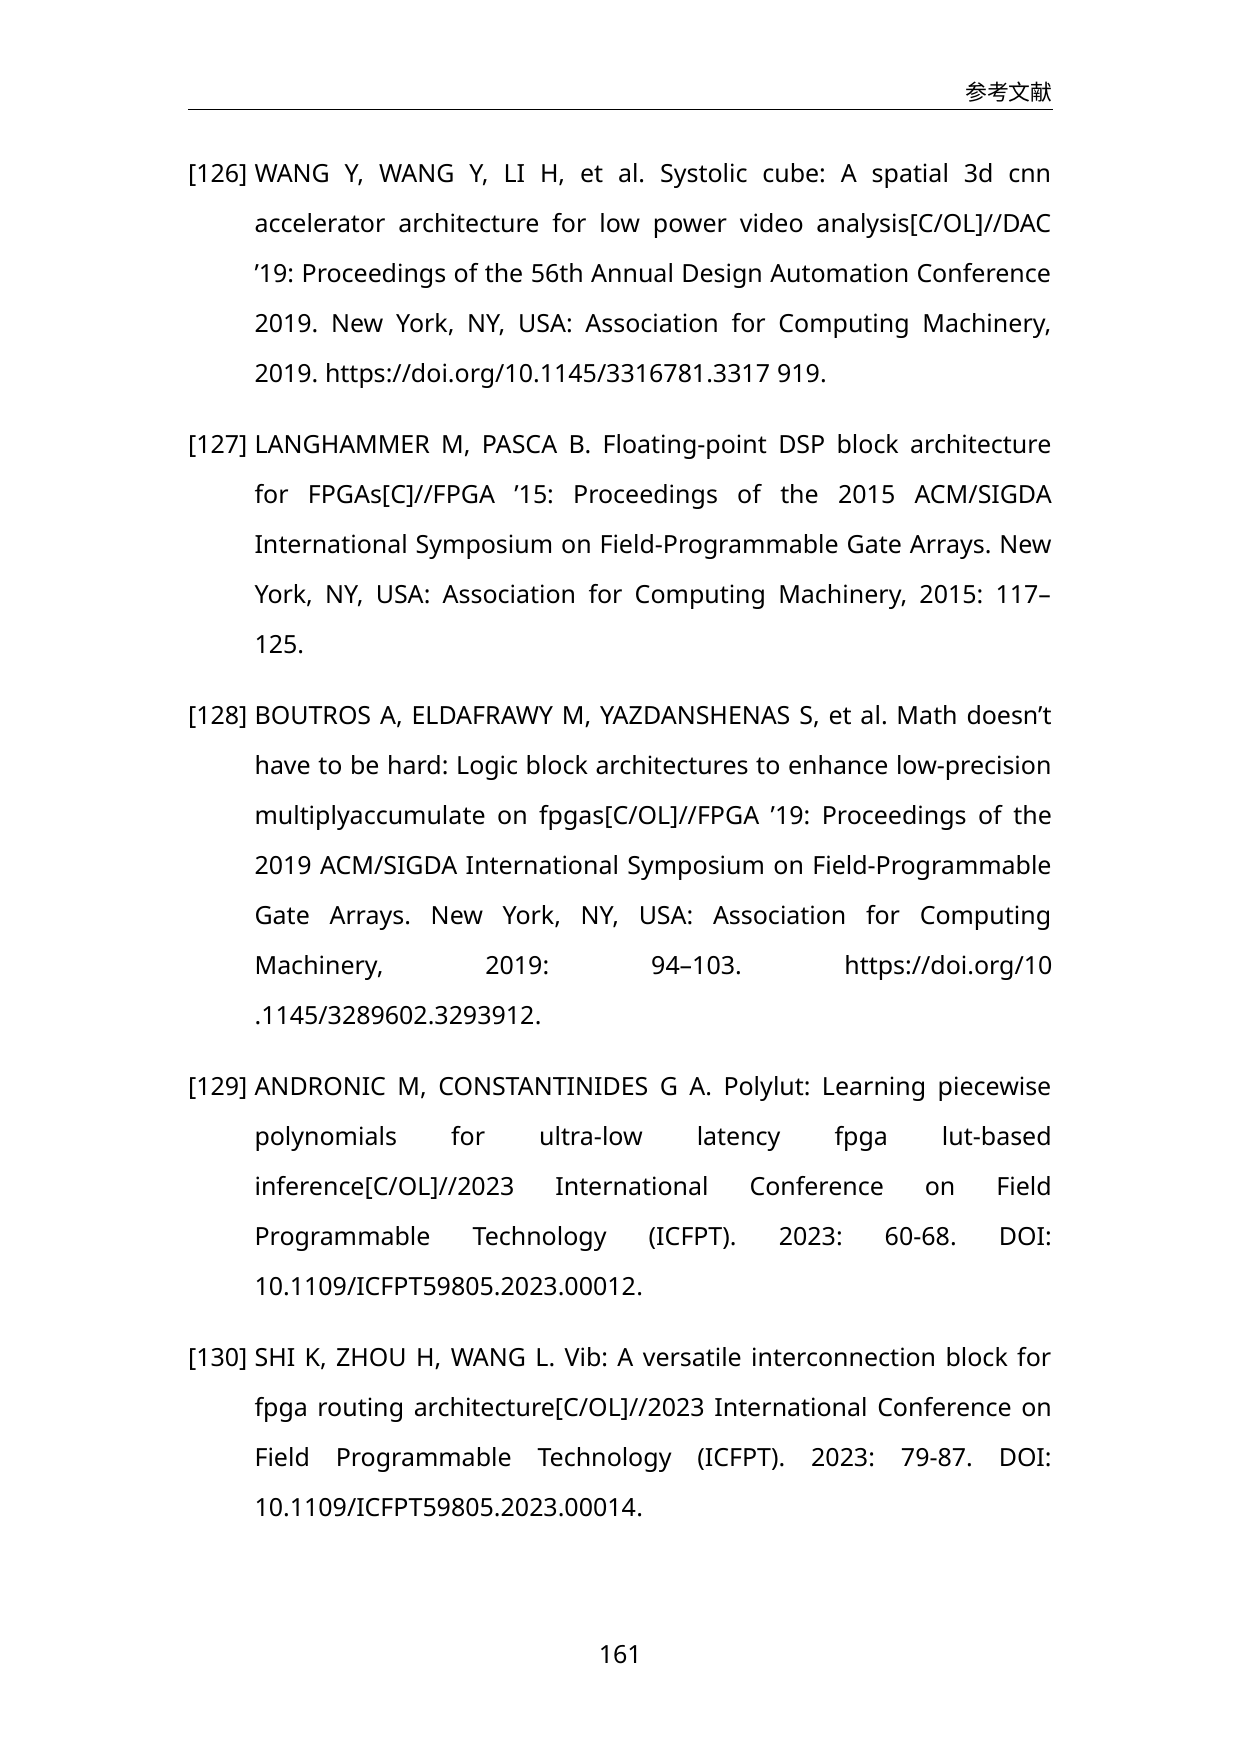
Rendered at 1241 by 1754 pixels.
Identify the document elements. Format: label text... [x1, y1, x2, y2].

list WANG Y, WANG Y, LI H, et al. Systolic cube: A spatial 3d cnn accelerator architecture for low power video analysis[C/OL]//DAC ’19: Proceedings of the 56th Annual Design Automation Conference 2019. New York, NY, USA: Association for Computing Machinery, 2019. https://doi.org/10.1145/3316781.3317 919. [188, 156, 1052, 390]
list LANGHAMMER M, PASCA B. Floating-point DSP block architecture for FPGAs[C]//FPGA ’15: Proceedings of the 2015 ACM/SIGDA International Symposium on Field-Programmable Gate Arrays. New York, NY, USA: Association for Computing Machinery, 2015: 117–125. [188, 427, 1052, 661]
list SHI K, ZHOU H, WANG L. Vib: A versatile interconnection block for fpga routing architecture[C/OL]//2023 International Conference on Field Programmable Technology (ICFPT). 2023: 79-87. DOI: 10.1109/ICFPT59805.2023.00014. [188, 1339, 1052, 1523]
list ANDRONIC M, CONSTANTINIDES G A. Polylut: Learning piecewise polynomials for ultra-low latency fpga lut-based inference[C/OL]//2023 International Conference on Field Programmable Technology (ICFPT). 2023: 60-68. DOI: 10.1109/ICFPT59805.2023.00012. [188, 1069, 1052, 1303]
list BOUTROS A, ELDAFRAWY M, YAZDANSHENAS S, et al. Math doesn’t have to be hard: Logic block architectures to enhance low-precision multiplyaccumulate on fpgas[C/OL]//FPGA ’19: Proceedings of the 2019 ACM/SIGDA International Symposium on Field-Programmable Gate Arrays. New York, NY, USA: Association for Computing Machinery, 2019: 94–103. https://doi.org/10 .1145/3289602.3293912. [188, 698, 1052, 1032]
